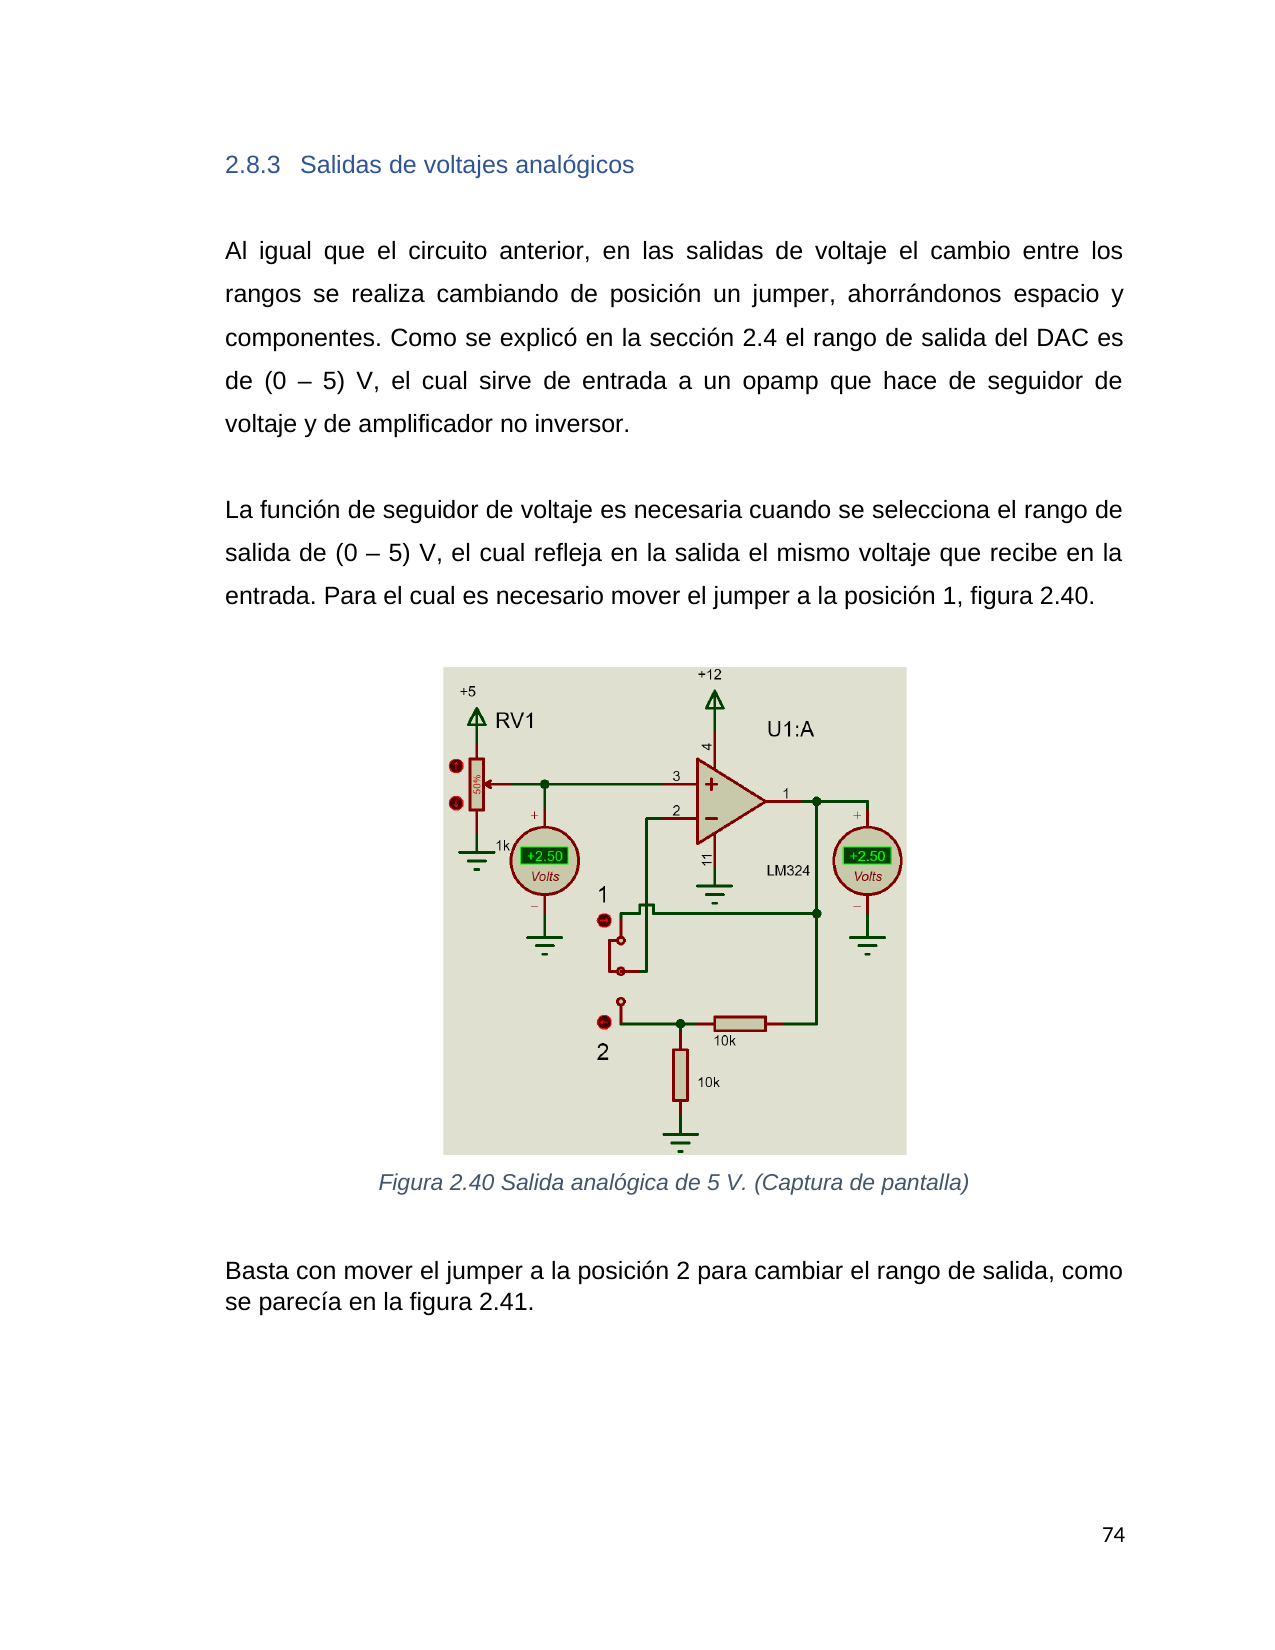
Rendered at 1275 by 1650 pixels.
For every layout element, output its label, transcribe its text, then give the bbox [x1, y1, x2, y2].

text Basta con mover el jumper a la posición 2 para cambiar el rango de salida, como se parecía en la figura 2.41. [225, 1256, 1125, 1316]
text La función de seguidor de voltaje es necesaria cuando se selecciona el rango de salida de (0 – 5) V, el cual refleja en la salida el mismo voltaje que recibe en la entrada. Para el cual es necesario mover el jumper a la posición 1, figura 2.40. [225, 495, 1125, 610]
subtitle Salidas de voltajes analógicos [225, 150, 1125, 179]
text Figura 2.40 Salida analógica de 5 V. (Captura de pantalla) [225, 1169, 1125, 1195]
picture [443, 667, 907, 1155]
text Al igual que el circuito anterior, en las salidas de voltaje el cambio entre los rangos se realiza cambiando de posición un jumper, ahorrándonos espacio y componentes. Como se explicó en la sección 2.4 el rango de salida del DAC es de (0 – 5) V, el cual sirve de entrada a un opamp que hace de seguidor de voltaje y de amplificador no inversor. [225, 236, 1125, 437]
